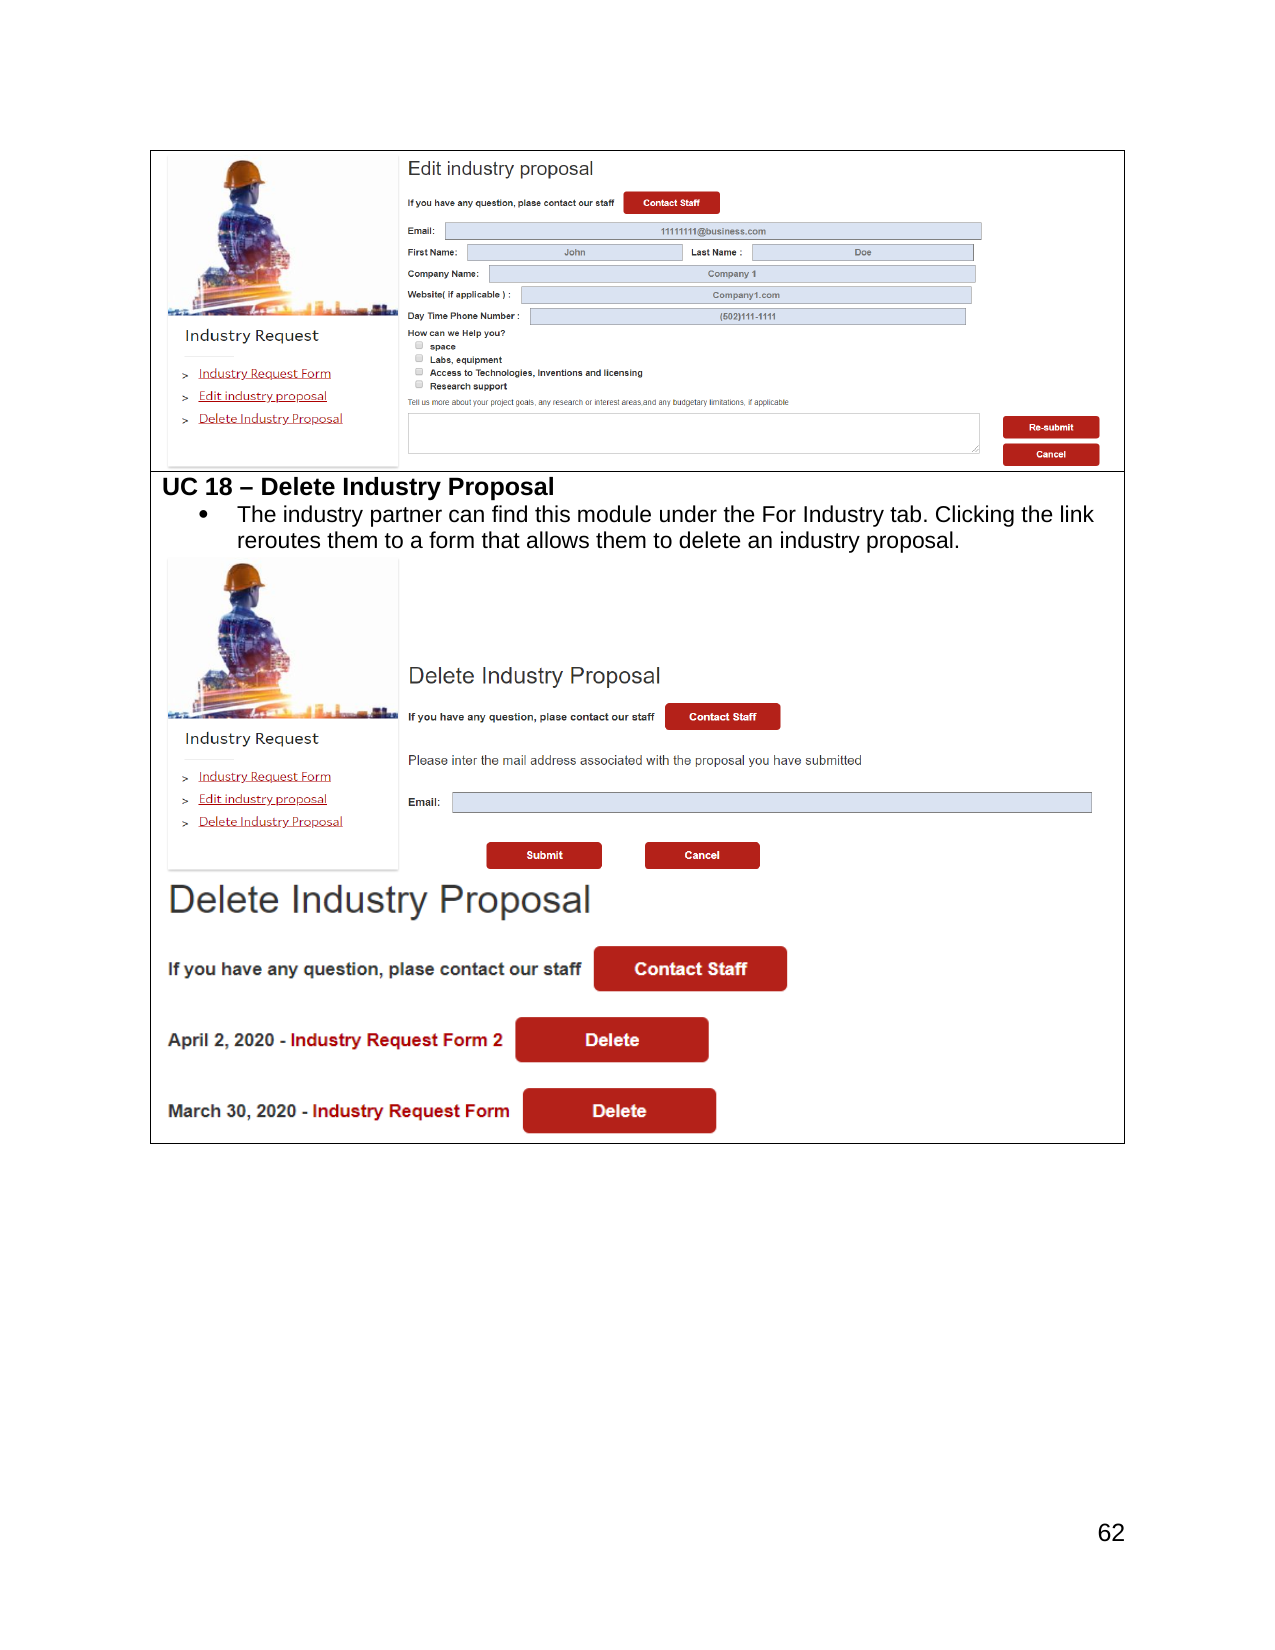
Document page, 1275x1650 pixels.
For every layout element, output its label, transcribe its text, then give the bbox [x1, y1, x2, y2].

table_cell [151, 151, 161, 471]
picture [161, 151, 1104, 471]
picture [161, 553, 1097, 1143]
table_cell UC 18 – Delete Industry Proposal The industry partner can find this module under the For Industry tab. Clicking the link reroutes them to a form that allows them to delete an industry proposal. [151, 472, 1124, 1142]
